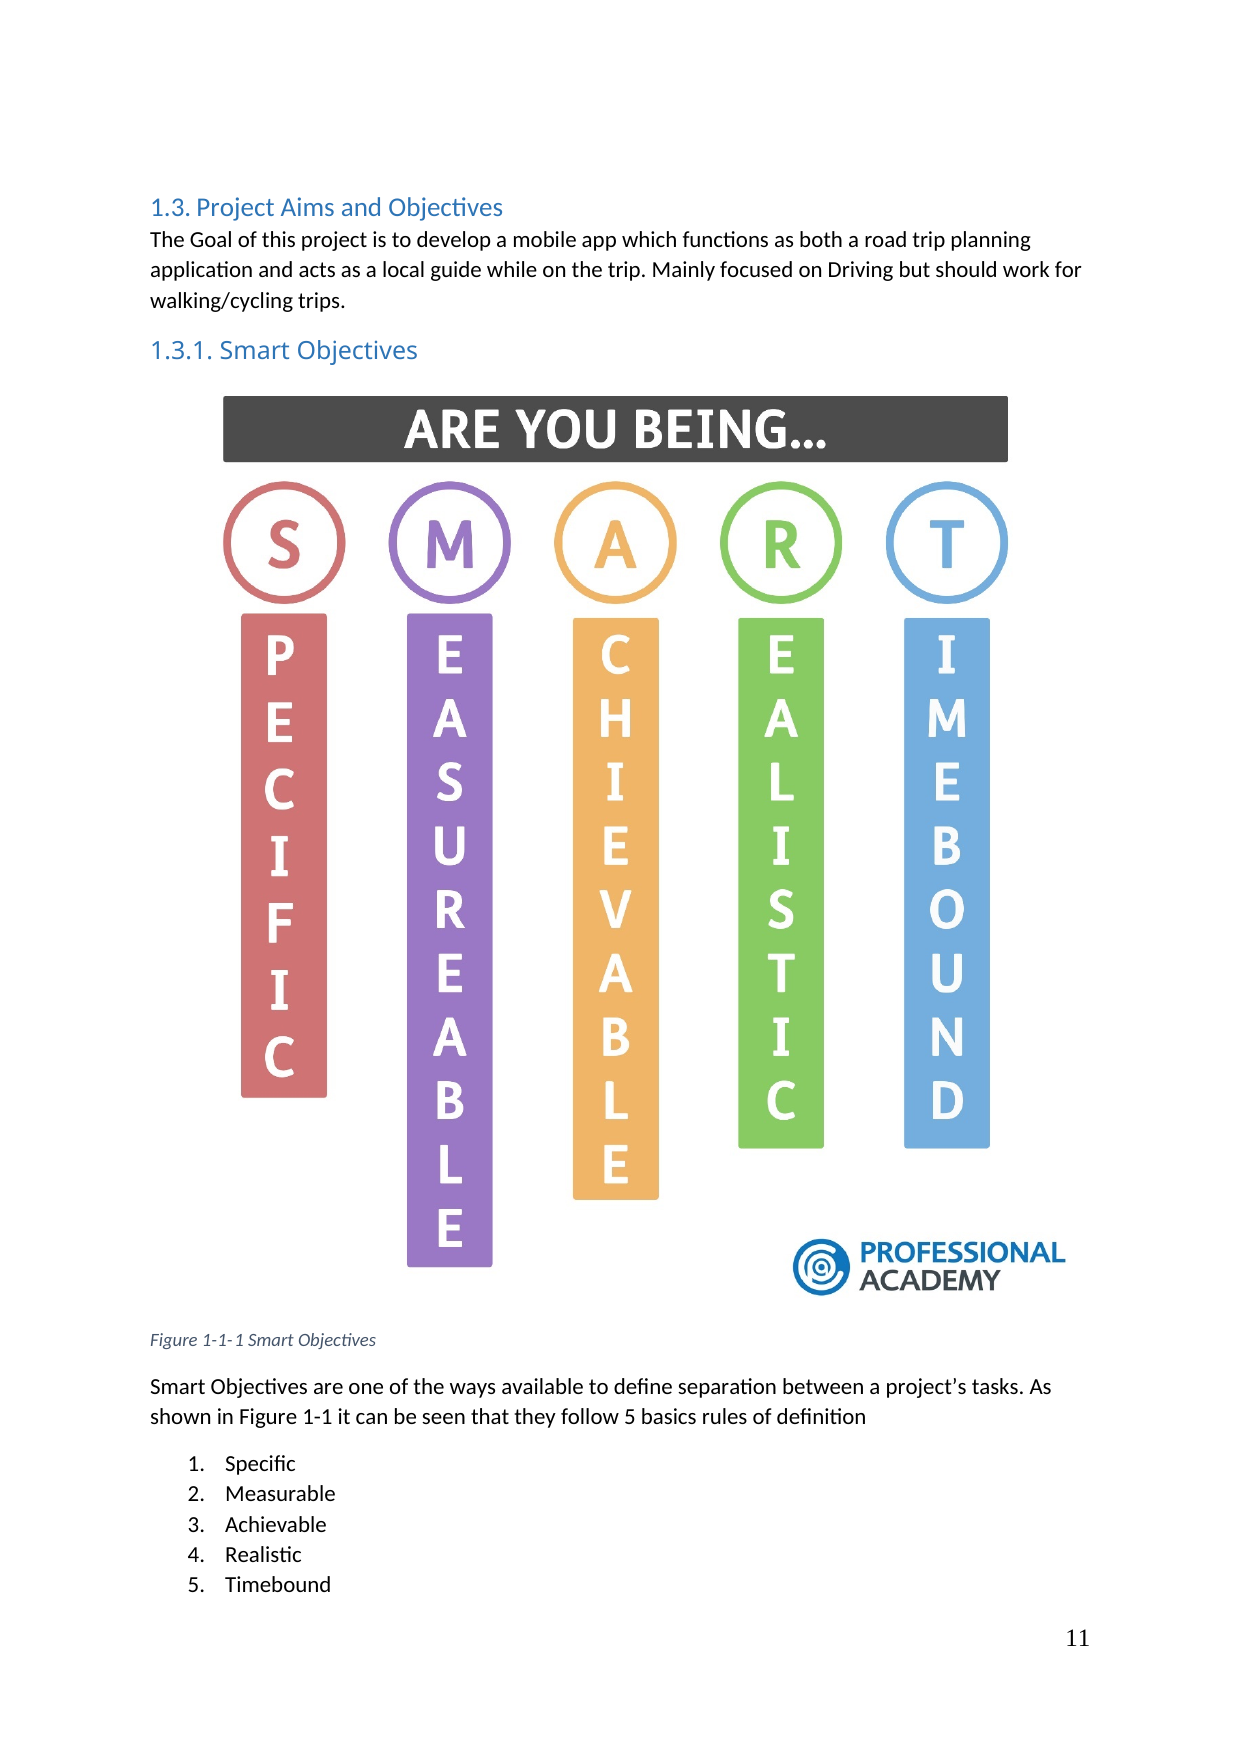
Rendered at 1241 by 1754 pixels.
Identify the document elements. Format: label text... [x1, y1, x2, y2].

subtitle Project Aims and Objectives [150, 190, 1090, 223]
list Measurable [187, 1479, 1090, 1508]
list Specific [187, 1449, 1090, 1477]
list Realistic [187, 1540, 1090, 1568]
text Smart Objectives are one of the ways available to define separation between a project’s tasks. As shown in Figure 1-1 it can be seen that they follow 5 basics rules of definition [150, 1372, 1090, 1431]
subtitle 1.3.1. Smart Objectives [150, 333, 1090, 367]
list Timebound [187, 1570, 1090, 1598]
text The Goal of this project is to develop a mobile app which functions as both a road trip planning application and acts as a local guide while on the trip. Mainly focused on Driving but should work for walking/cycling trips. [150, 225, 1090, 314]
picture [150, 369, 1091, 1310]
list Achievable [187, 1510, 1090, 1538]
